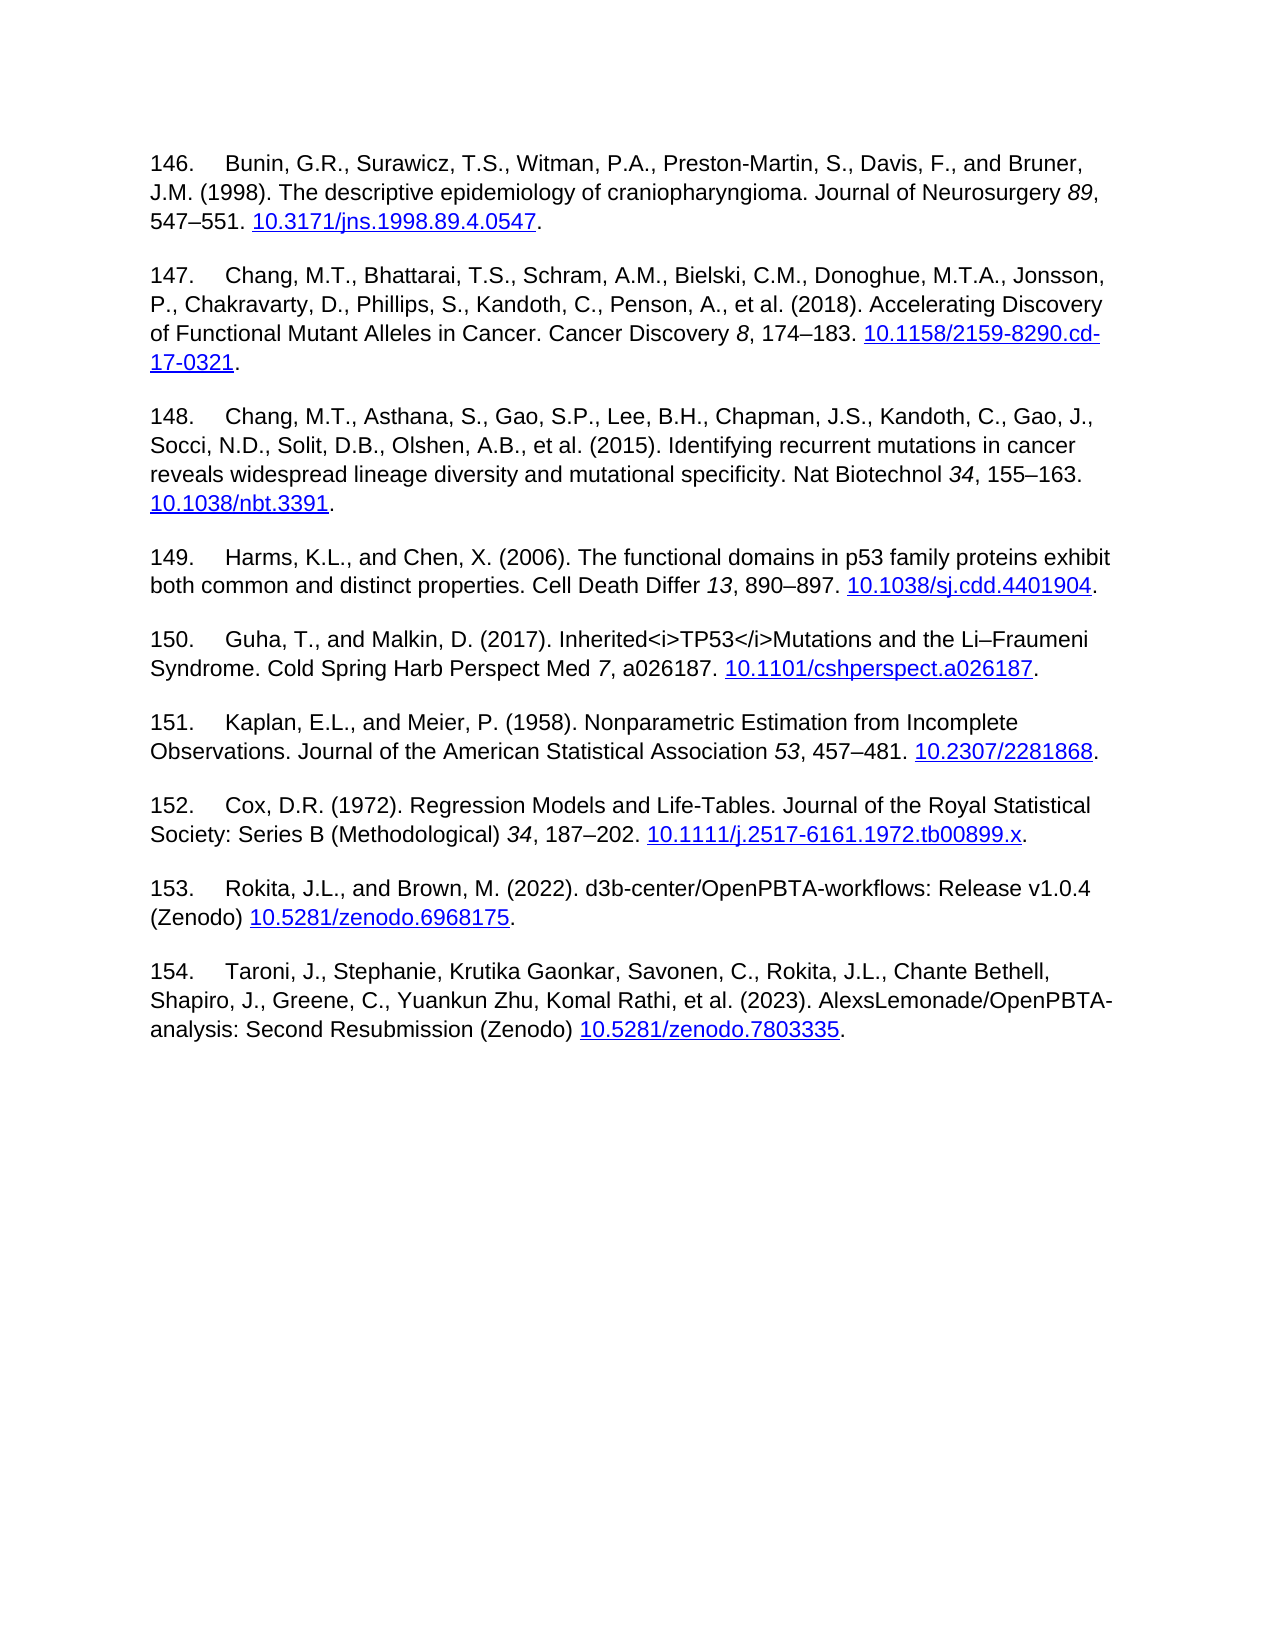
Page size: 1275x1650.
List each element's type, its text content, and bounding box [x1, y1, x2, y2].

text 153. Rokita, J.L., and Brown, M. (2022). d3b-center/OpenPBTA-workflows: Release v1.0.4 (Zenodo) 10.5281/zenodo.6968175. [150, 875, 1125, 931]
text 149. Harms, K.L., and Chen, X. (2006). The functional domains in p53 family proteins exhibit both common and distinct properties. Cell Death Differ 13, 890–897. 10.1038/sj.cdd.4401904. [150, 543, 1125, 599]
text 150. Guha, T., and Malkin, D. (2017). Inherited<i>TP53</i>Mutations and the Li–Fraumeni Syndrome. Cold Spring Harb Perspect Med 7, a026187. 10.1101/cshperspect.a026187. [150, 626, 1125, 682]
text 146. Bunin, G.R., Surawicz, T.S., Witman, P.A., Preston-Martin, S., Davis, F., and Bruner, J.M. (1998). The descriptive epidemiology of craniopharyngioma. Journal of Neurosurgery 89, 547–551. 10.3171/jns.1998.89.4.0547. [150, 150, 1125, 234]
text 148. Chang, M.T., Asthana, S., Gao, S.P., Lee, B.H., Chapman, J.S., Kandoth, C., Gao, J., Socci, N.D., Solit, D.B., Olshen, A.B., et al. (2015). Identifying recurrent mutations in cancer reveals widespread lineage diversity and mutational specificity. Nat Biotechnol 34, 155–163. 10.1038/nbt.3391. [150, 403, 1125, 516]
text 147. Chang, M.T., Bhattarai, T.S., Schram, A.M., Bielski, C.M., Donoghue, M.T.A., Jonsson, P., Chakravarty, D., Phillips, S., Kandoth, C., Penson, A., et al. (2018). Accelerating Discovery of Functional Mutant Alleles in Cancer. Cancer Discovery 8, 174–183. 10.1158/2159-8290.cd-17-0321. [150, 262, 1125, 375]
text 152. Cox, D.R. (1972). Regression Models and Life-Tables. Journal of the Royal Statistical Society: Series B (Methodological) 34, 187–202. 10.1111/j.2517-6161.1972.tb00899.x. [150, 792, 1125, 848]
text 151. Kaplan, E.L., and Meier, P. (1958). Nonparametric Estimation from Incomplete Observations. Journal of the American Statistical Association 53, 457–481. 10.2307/2281868. [150, 709, 1125, 765]
text 154. Taroni, J., Stephanie, Krutika Gaonkar, Savonen, C., Rokita, J.L., Chante Bethell, Shapiro, J., Greene, C., Yuankun Zhu, Komal Rathi, et al. (2023). AlexsLemonade/OpenPBTA-analysis: Second Resubmission (Zenodo) 10.5281/zenodo.7803335. [150, 958, 1125, 1042]
